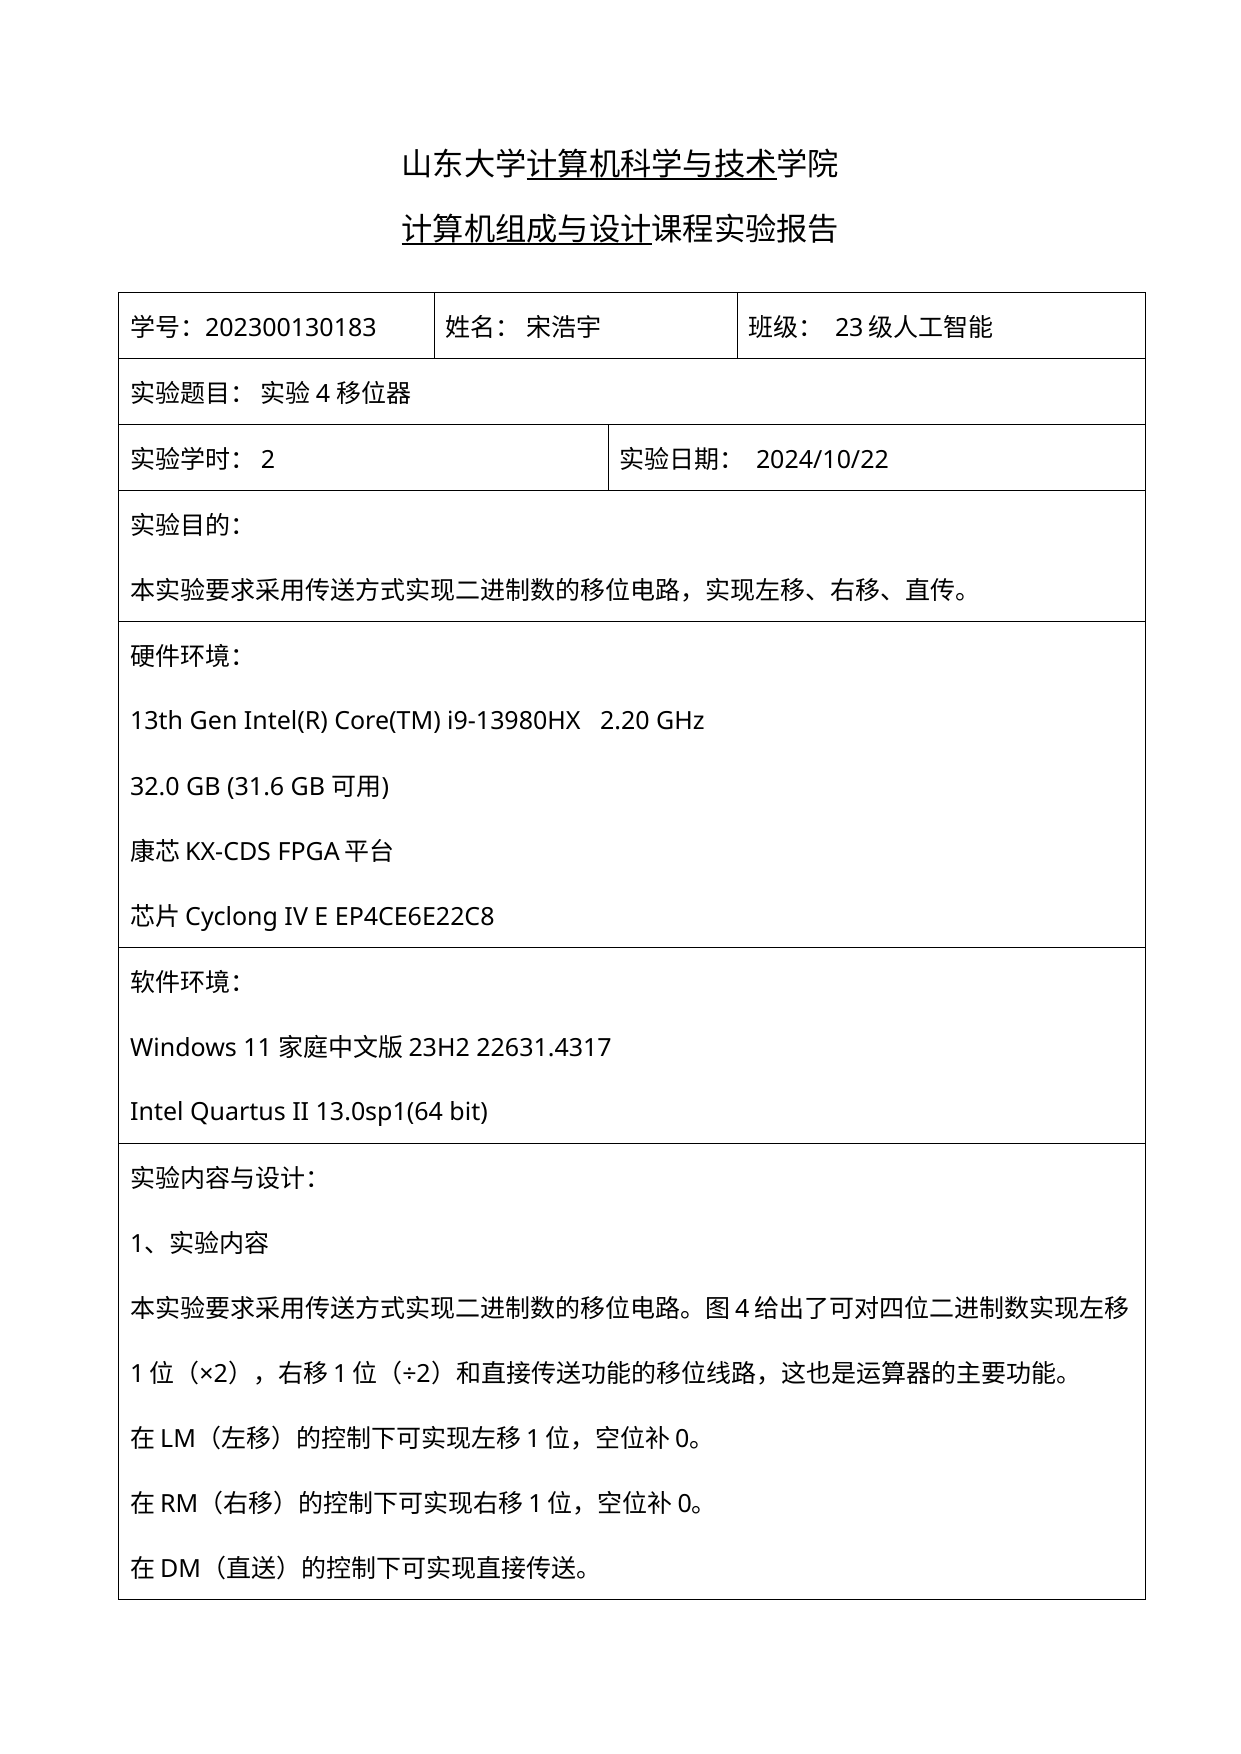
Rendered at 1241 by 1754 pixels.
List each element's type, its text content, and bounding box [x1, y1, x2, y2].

table_cell 实验学时： 2 [119, 425, 608, 490]
table_header 姓名： 宋浩宇 [435, 293, 737, 358]
text 计算机组成与设计课程实验报告 [118, 194, 1122, 259]
text 山东大学计算机科学与技术学院 [118, 129, 1122, 194]
table_header 学号：202300130183 [119, 293, 434, 358]
table_cell 实验题目： 实验4 移位器 [119, 359, 1145, 424]
table_header 班级： 23级人工智能 [738, 293, 1145, 358]
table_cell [119, 1144, 1145, 1599]
table_cell 实验目的： 本实验要求采用传送方式实现二进制数的移位电路，实现左移、右移、直传。 [119, 491, 1145, 621]
table_cell 硬件环境： 13th Gen Intel(R) Core(TM) i9-13980HX 2.20 GHz 32.0 GB (31.6 GB 可用) 康芯KX-CDS FPGA平台 芯片Cyclong IV E EP4CE6E22C8 [119, 622, 1145, 947]
table_cell 实验日期： 2024/10/22 [609, 425, 1145, 490]
table_cell 软件环境： Windows 11 家庭中文版23H2 22631.4317 Intel Quartus II 13.0sp1(64 bit) [119, 948, 1145, 1143]
